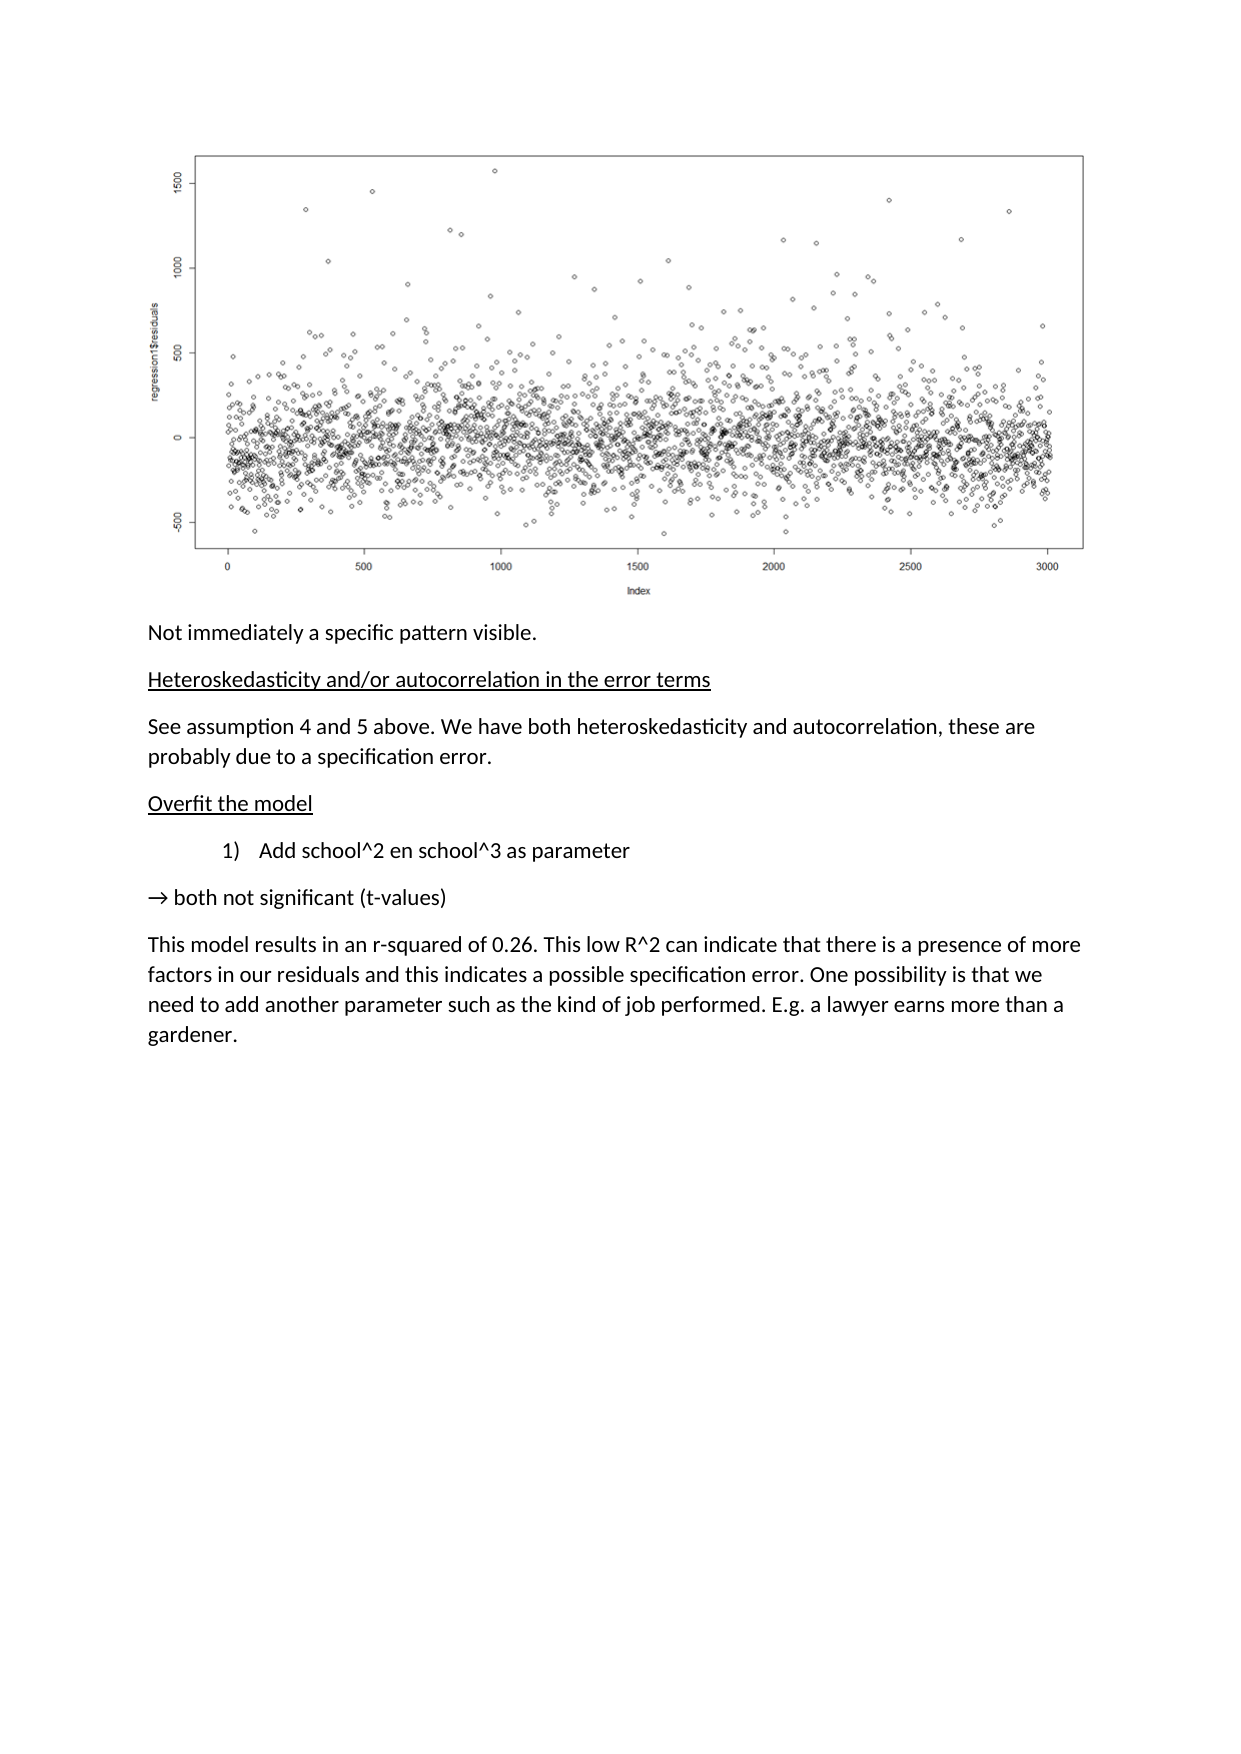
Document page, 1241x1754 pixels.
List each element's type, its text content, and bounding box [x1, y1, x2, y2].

text This model results in an r-squared of 0.26. This low R^2 can indicate that there is a presence of more factors in our residuals and this indicates a possible specification error. One possibility is that we need to add another parameter such as the kind of job performed. E.g. a lawyer earns more than a gardener. [148, 930, 1093, 1049]
text Not immediately a specific pattern visible. [148, 618, 1093, 647]
text → both not significant (t-values) [148, 883, 1093, 911]
picture [147, 147, 1089, 600]
text Overfit the model [148, 789, 1093, 817]
text See assumption 4 and 5 above. We have both heteroskedasticity and autocorrelation, these are probably due to a specification error. [148, 712, 1093, 771]
text Heteroskedasticity and/or autocorrelation in the error terms [148, 665, 1093, 693]
list Add school^2 en school^3 as parameter [221, 836, 1093, 864]
